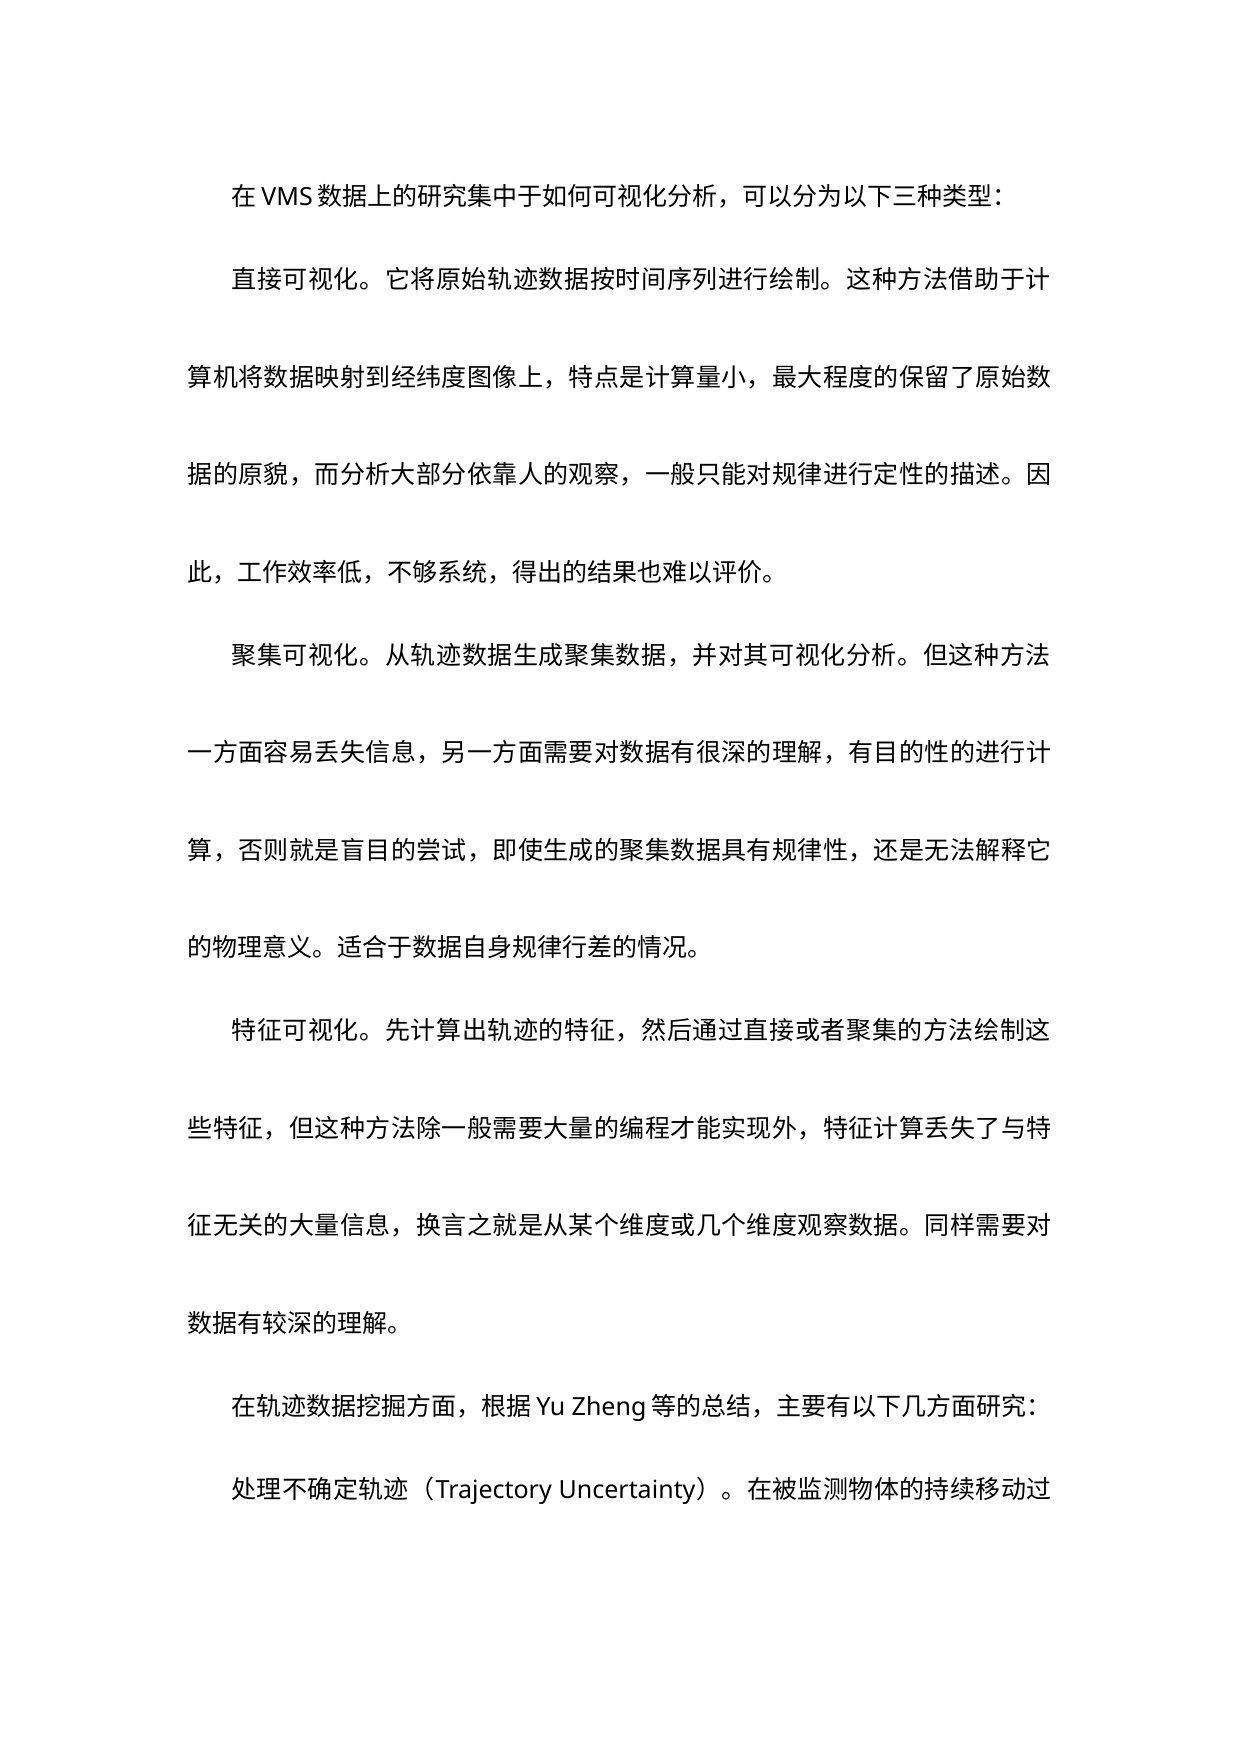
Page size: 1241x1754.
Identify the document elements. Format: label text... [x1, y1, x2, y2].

text 特征可视化。先计算出轨迹的特征，然后通过直接或者聚集的方法绘制这些特征，但这种方法除一般需要大量的编程才能实现外，特征计算丢失了与特征无关的大量信息，换言之就是从某个维度或几个维度观察数据。同样需要对数据有较深的理解。 [187, 996, 1053, 1354]
text 直接可视化。它将原始轨迹数据按时间序列进行绘制。这种方法借助于计算机将数据映射到经纬度图像上，特点是计算量小，最大程度的保留了原始数据的原貌，而分析大部分依靠人的观察，一般只能对规律进行定性的描述。因此，工作效率低，不够系统，得出的结果也难以评价。 [187, 245, 1053, 603]
text 聚集可视化。从轨迹数据生成聚集数据，并对其可视化分析。但这种方法一方面容易丢失信息，另一方面需要对数据有很深的理解，有目的性的进行计算，否则就是盲目的尝试，即使生成的聚集数据具有规律性，还是无法解释它的物理意义。适合于数据自身规律行差的情况。 [187, 621, 1053, 978]
text 在VMS数据上的研究集中于如何可视化分析，可以分为以下三种类型： [187, 162, 1053, 227]
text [187, 1455, 1053, 1520]
text 在轨迹数据挖掘方面，根据Yu Zheng等的总结，主要有以下几方面研究： [187, 1372, 1053, 1437]
